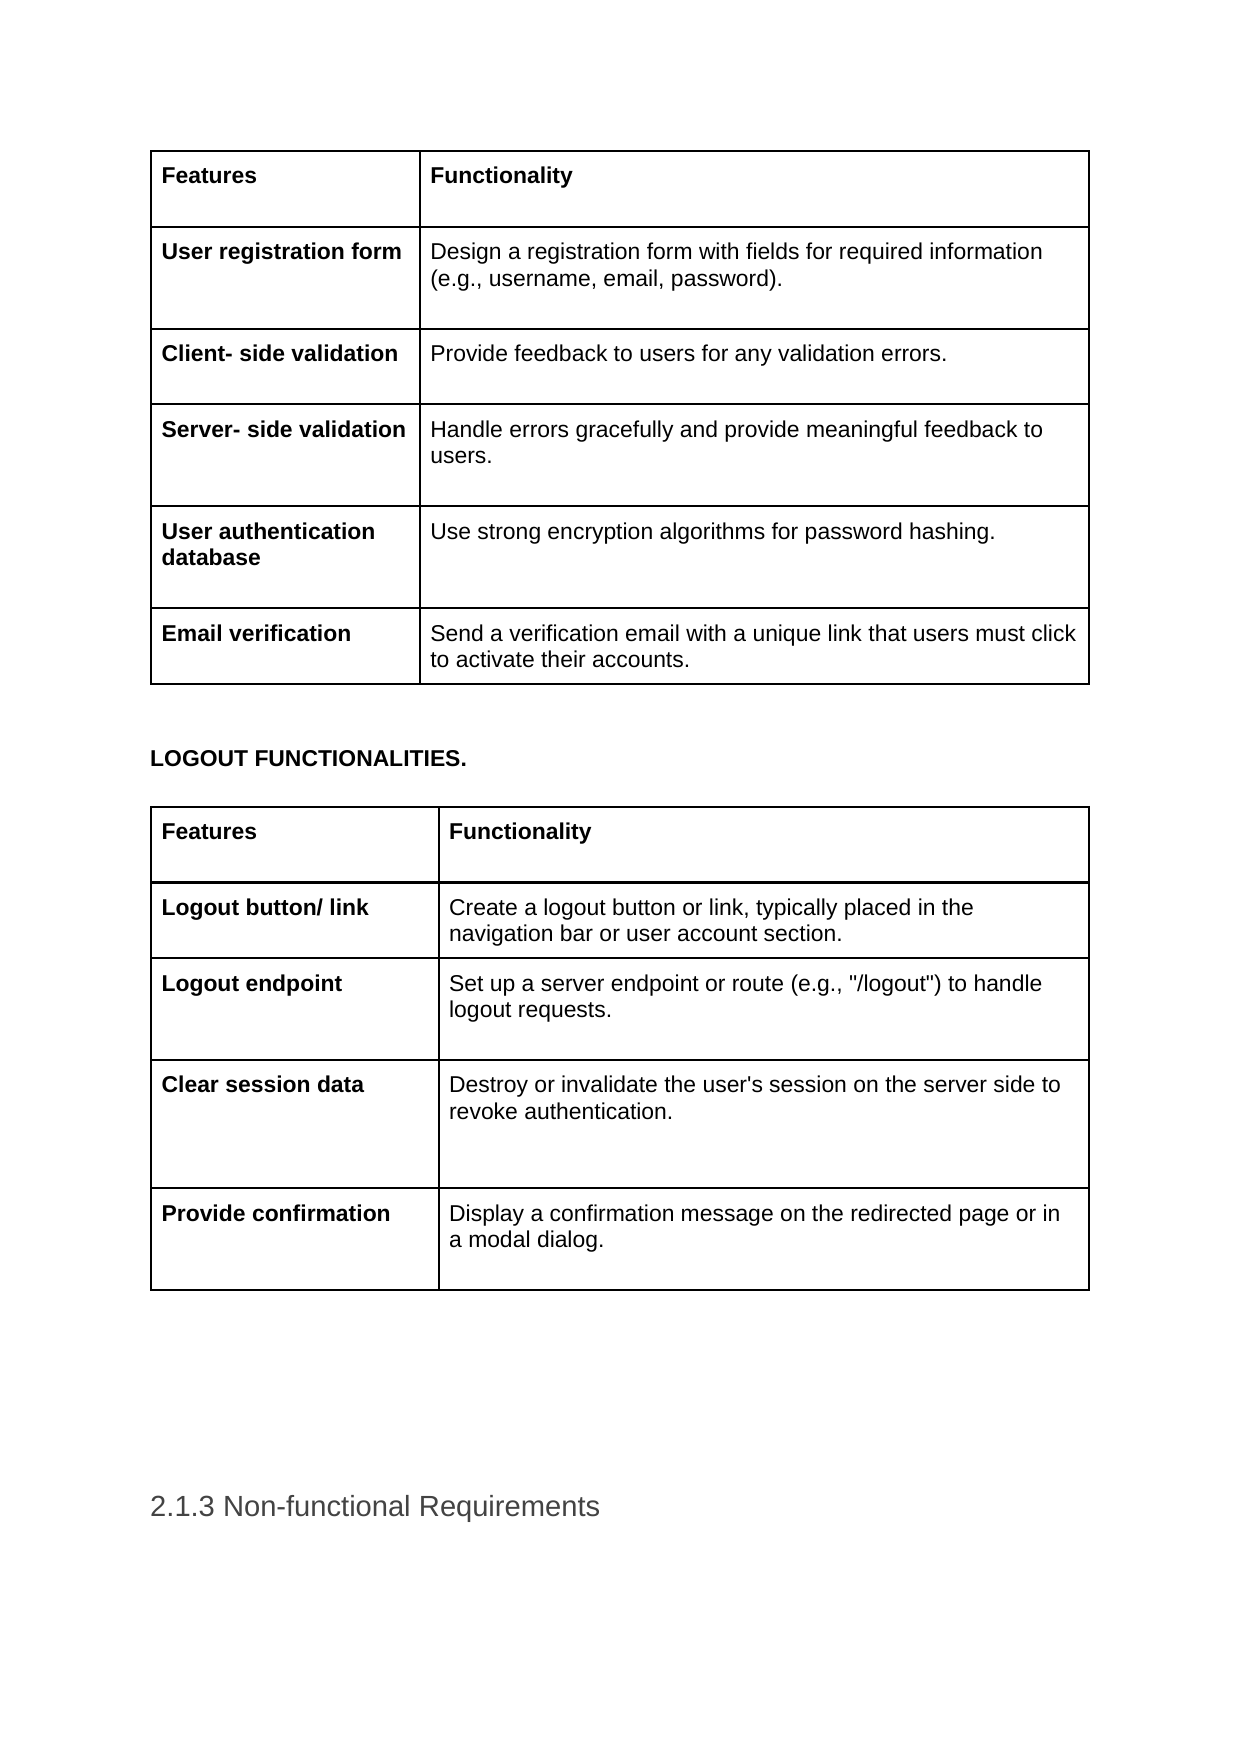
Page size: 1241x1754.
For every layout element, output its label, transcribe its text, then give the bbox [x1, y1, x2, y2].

table_cell Server- side validation [152, 405, 419, 505]
table_cell Set up a server endpoint or route (e.g., "/logout") to handle logout requests. [440, 959, 1088, 1059]
table_cell Handle errors gracefully and provide meaningful feedback to users. [421, 405, 1088, 505]
table_cell Logout button/ link [152, 884, 438, 957]
table_cell Create a logout button or link, typically placed in the navigation bar or user account section. [440, 884, 1088, 957]
table_cell User registration form [152, 228, 419, 328]
table_cell Email verification [152, 609, 419, 683]
subtitle 2.1.3 Non-functional Requirements [150, 1489, 1090, 1522]
table_cell Use strong encryption algorithms for password hashing. [421, 507, 1088, 607]
table_header Features [152, 808, 438, 881]
table_header Features [152, 152, 419, 226]
table_header Functionality [440, 808, 1088, 881]
table_cell Provide confirmation [152, 1189, 438, 1289]
table_header Functionality [421, 152, 1088, 226]
table_cell Logout endpoint [152, 959, 438, 1059]
table_cell User authentication database [152, 507, 419, 607]
table_cell Send a verification email with a unique link that users must click to activate their accounts. [421, 609, 1088, 683]
table_cell Clear session data [152, 1061, 438, 1187]
table_cell Client- side validation [152, 330, 419, 403]
table_cell Destroy or invalidate the user's session on the server side to revoke authentication. [440, 1061, 1088, 1187]
table_cell Display a confirmation message on the redirected page or in a modal dialog. [440, 1189, 1088, 1289]
table_cell Provide feedback to users for any validation errors. [421, 330, 1088, 403]
table_cell Design a registration form with fields for required information (e.g., username, email, password). [421, 228, 1088, 328]
text LOGOUT FUNCTIONALITIES. [150, 745, 1090, 772]
